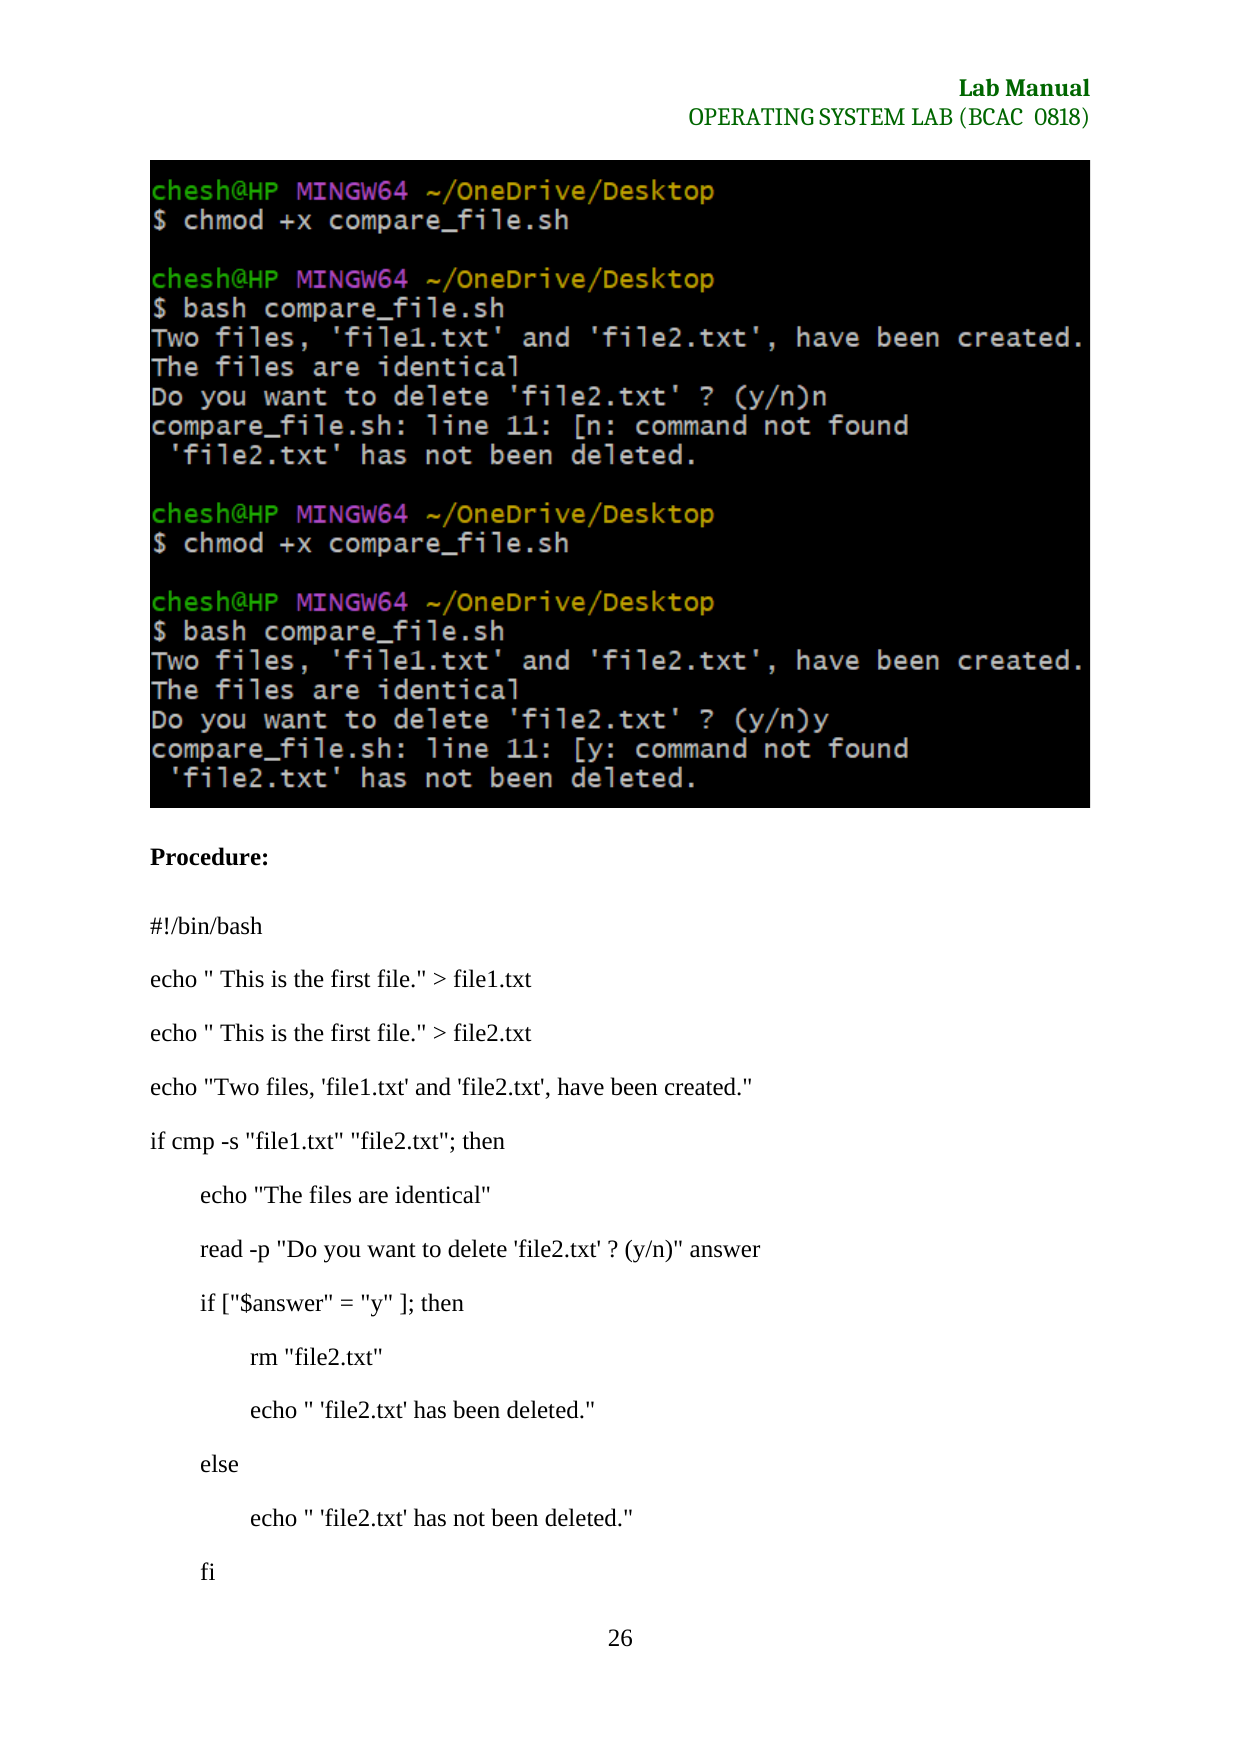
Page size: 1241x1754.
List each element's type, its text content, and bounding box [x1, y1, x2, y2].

text echo " 'file2.txt' has not been deleted." [150, 1503, 1090, 1532]
text echo " This is the first file." > file1.txt [150, 964, 1090, 993]
text if cmp -s "file1.txt" "file2.txt"; then [150, 1126, 1090, 1155]
text echo " 'file2.txt' has been deleted." [150, 1395, 1090, 1424]
text echo "The files are identical" [150, 1180, 1090, 1209]
picture [150, 160, 1091, 808]
text read -p "Do you want to delete 'file2.txt' ? (y/n)" answer [150, 1234, 1090, 1263]
text echo "Two files, 'file1.txt' and 'file2.txt', have been created." [150, 1072, 1090, 1101]
text else [150, 1449, 1090, 1478]
text if ["$answer" = "y" ]; then [150, 1288, 1090, 1316]
text fi [150, 1557, 1090, 1586]
text Procedure: [150, 842, 1090, 871]
text #!/bin/bash [150, 911, 1090, 939]
text echo " This is the first file." > file2.txt [150, 1018, 1090, 1047]
text rm "file2.txt" [150, 1342, 1090, 1370]
